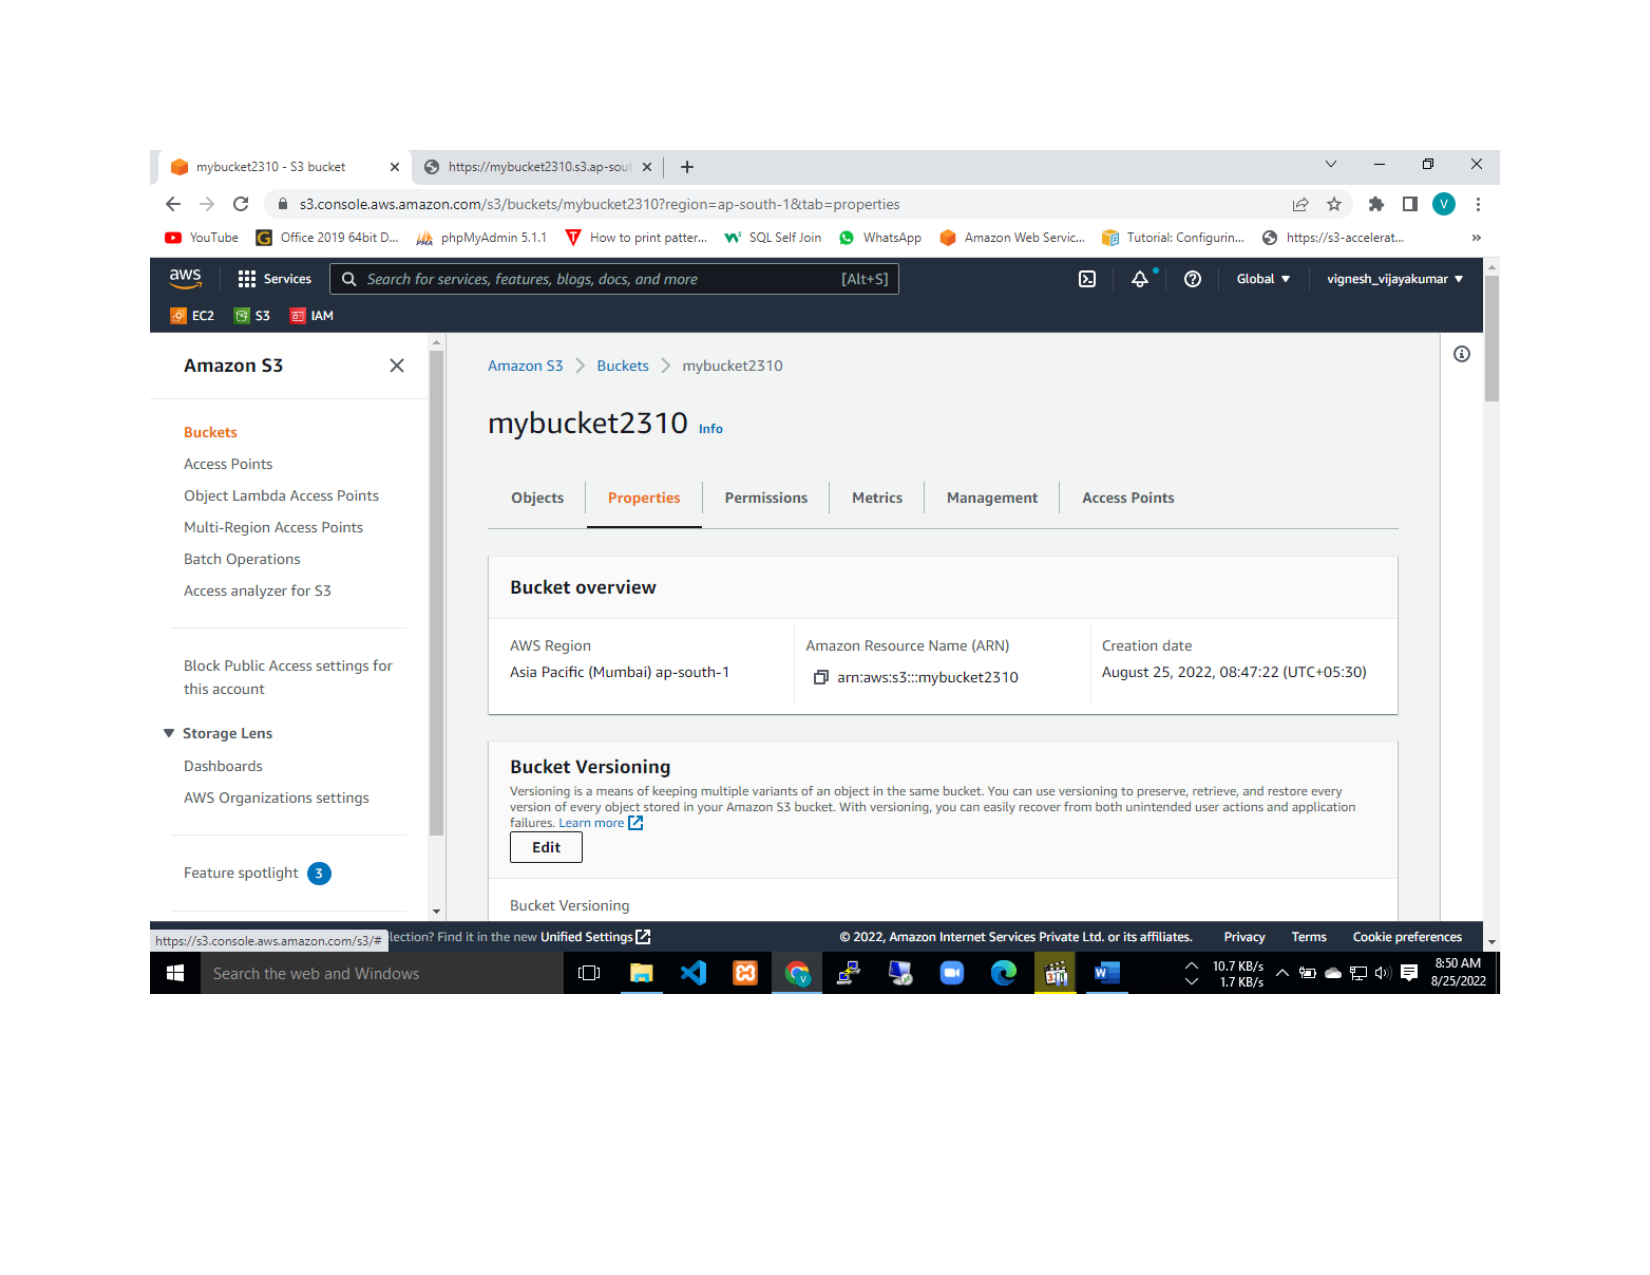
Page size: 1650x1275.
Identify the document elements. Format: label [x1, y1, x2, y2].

picture [150, 150, 1500, 994]
